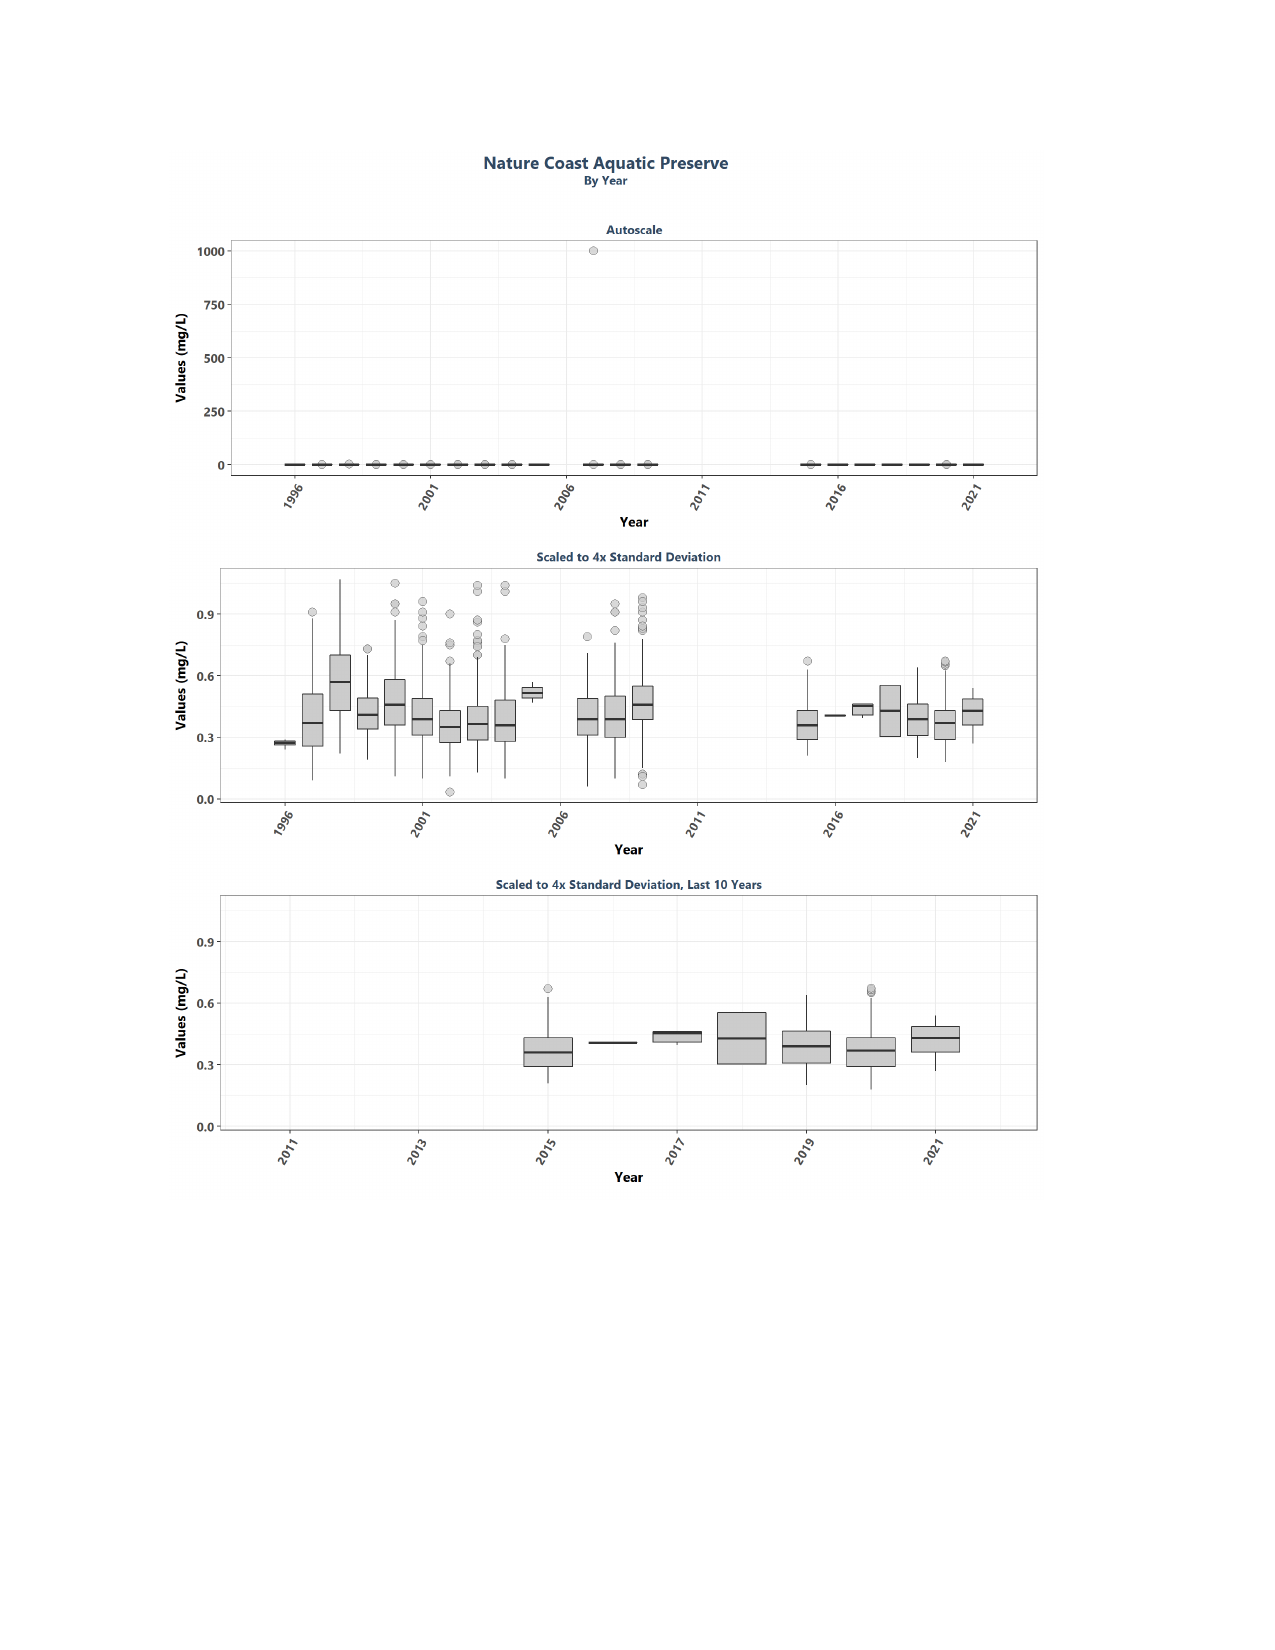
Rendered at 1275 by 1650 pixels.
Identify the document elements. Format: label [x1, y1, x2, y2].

picture [168, 150, 1044, 1200]
